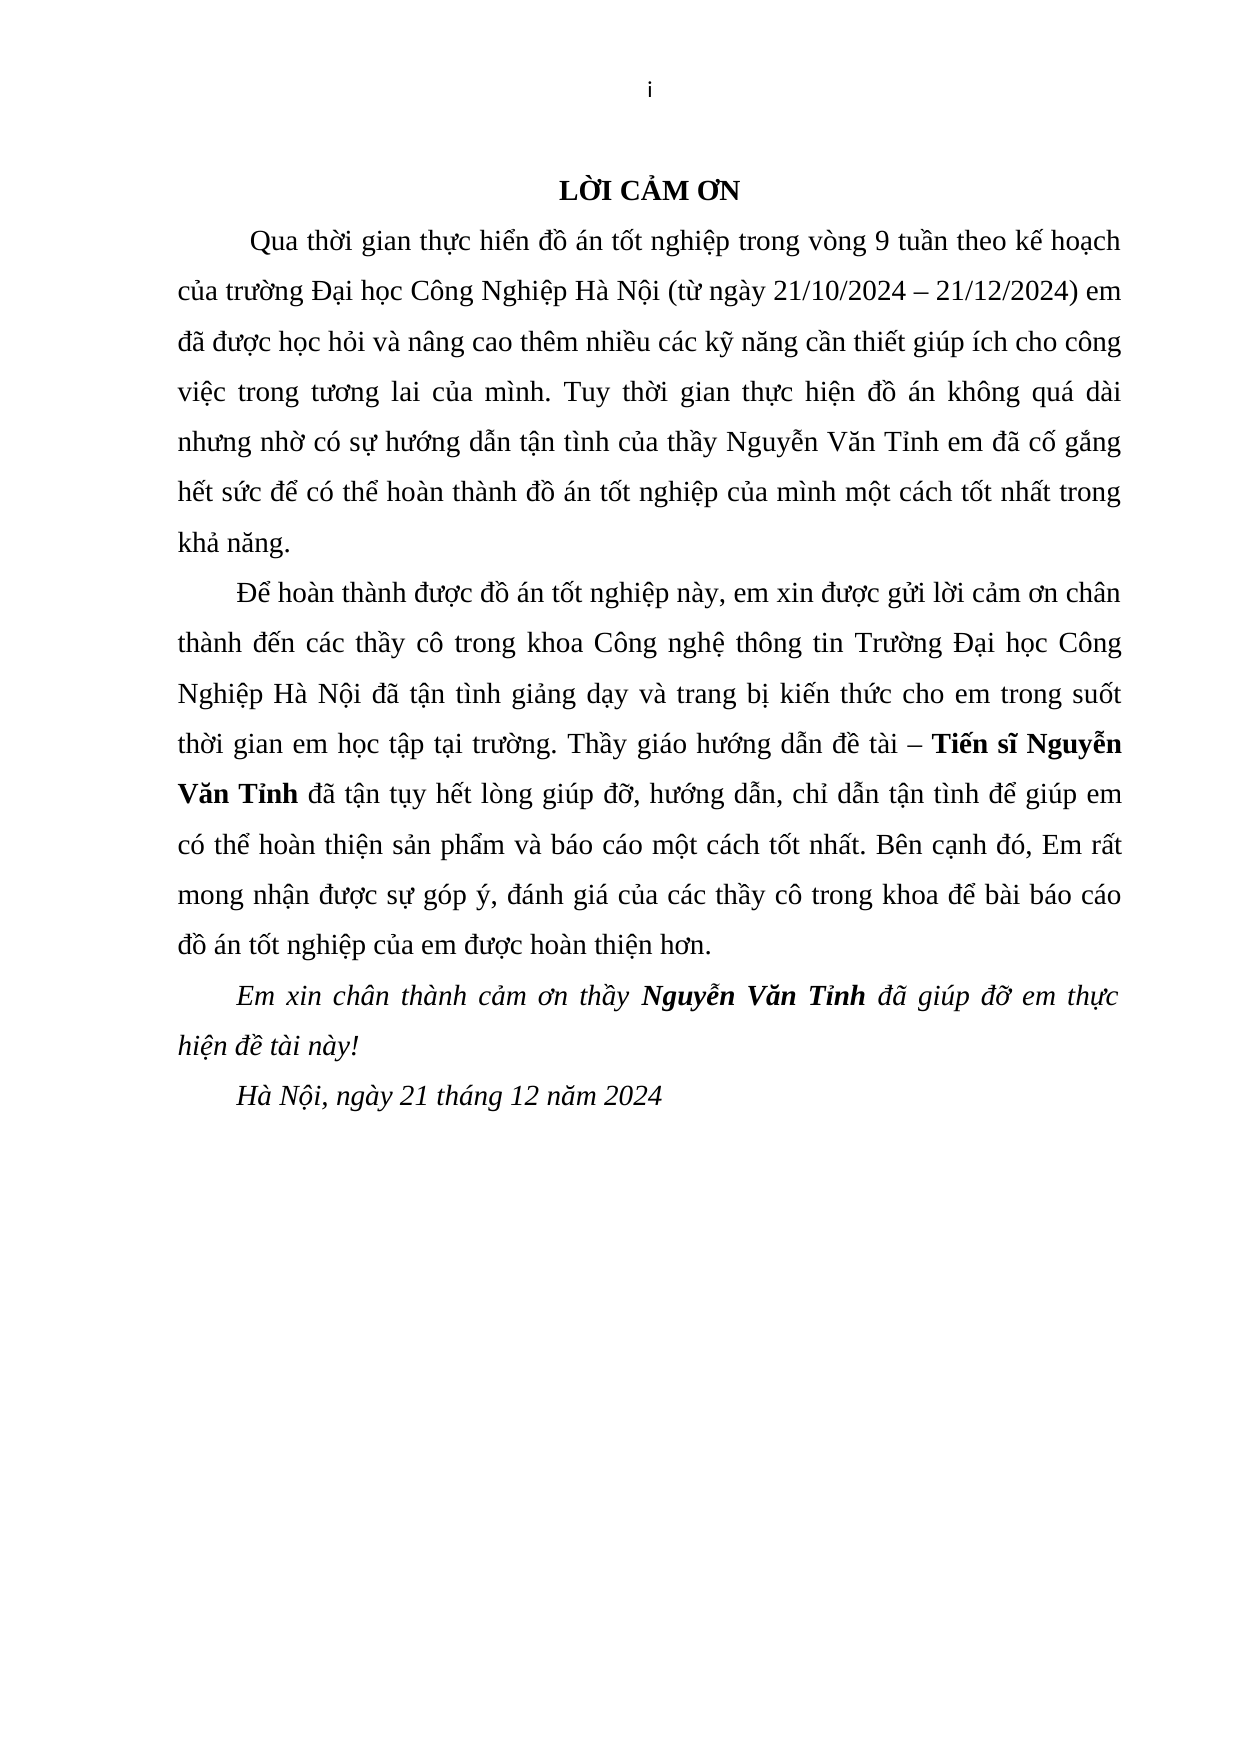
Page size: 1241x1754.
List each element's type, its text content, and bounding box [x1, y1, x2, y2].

text Qua thời gian thực hiển đồ án tốt nghiệp trong vòng 9 tuần theo kế hoạch của trường Đại học Công Nghiệp Hà Nội (từ ngày 21/10/2024 – 21/12/2024) em đã được học hỏi và nâng cao thêm nhiều các kỹ năng cần thiết giúp ích cho công việc trong tương lai của mình. Tuy thời gian thực hiện đồ án không quá dài nhưng nhờ có sự hướng dẫn tận tình của thầy Nguyễn Văn Tỉnh em đã cố gắng hết sức để có thể hoàn thành đồ án tốt nghiệp của mình một cách tốt nhất trong khả năng. [177, 223, 1122, 558]
text Hà Nội, ngày 21 tháng 12 năm 2024 [177, 1078, 1122, 1112]
text Em xin chân thành cảm ơn thầy Nguyễn Văn Tỉnh đã giúp đỡ em thực hiện đề tài này! [177, 978, 1122, 1062]
text Để hoàn thành được đồ án tốt nghiệp này, em xin được gửi lời cảm ơn chân thành đến các thầy cô trong khoa Công nghệ thông tin Trường Đại học Công Nghiệp Hà Nội đã tận tình giảng dạy và trang bị kiến thức cho em trong suốt thời gian em học tập tại trường. Thầy giáo hướng dẫn đề tài – Tiến sĩ Nguyễn Văn Tỉnh đã tận tụy hết lòng giúp đỡ, hướng dẫn, chỉ dẫn tận tình để giúp em có thể hoàn thiện sản phẩm và báo cáo một cách tốt nhất. Bên cạnh đó, Em rất mong nhận được sự góp ý, đánh giá của các thầy cô trong khoa để bài báo cáo đồ án tốt nghiệp của em được hoàn thiện hơn. [177, 575, 1122, 961]
subtitle LỜI CẢM ƠN [177, 173, 1122, 206]
